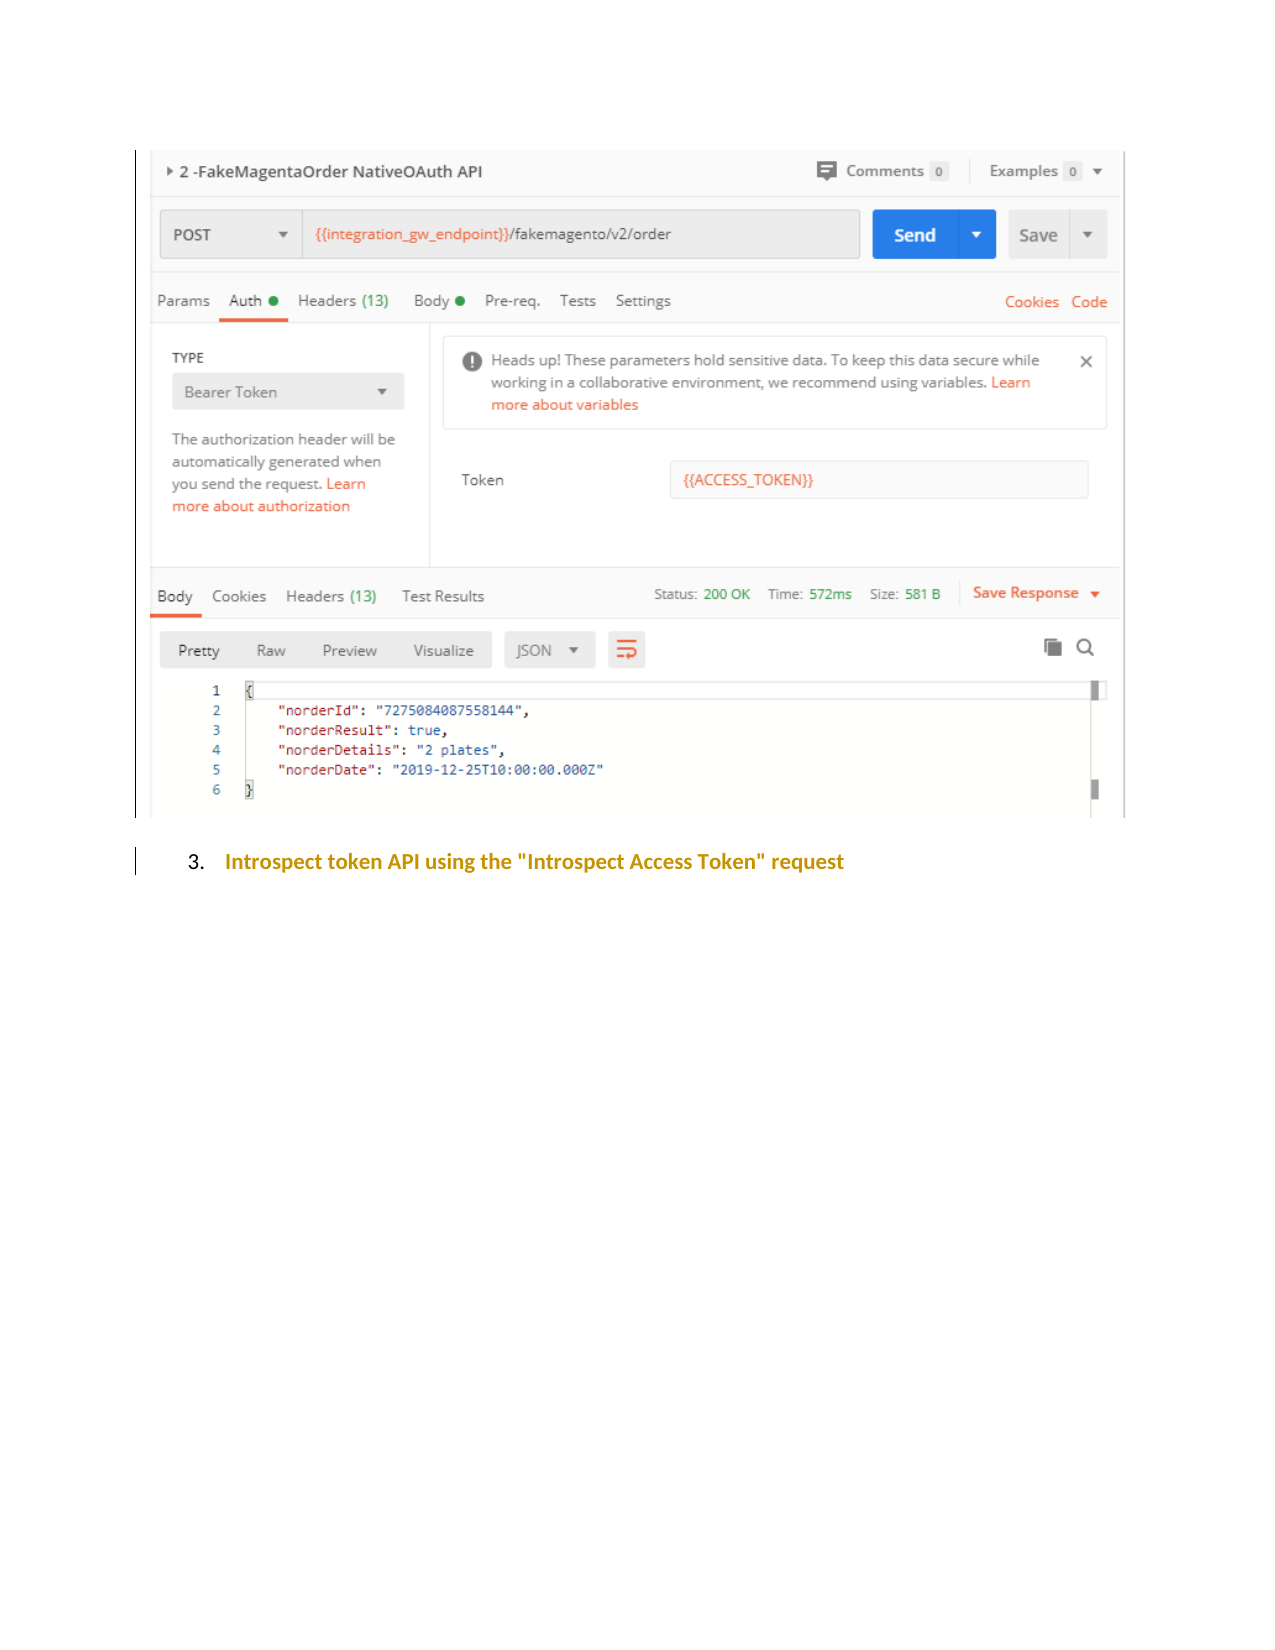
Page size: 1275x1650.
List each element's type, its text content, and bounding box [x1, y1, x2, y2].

picture [150, 150, 1125, 818]
list Introspect token API using the "Introspect Access Token" request [187, 847, 1125, 875]
